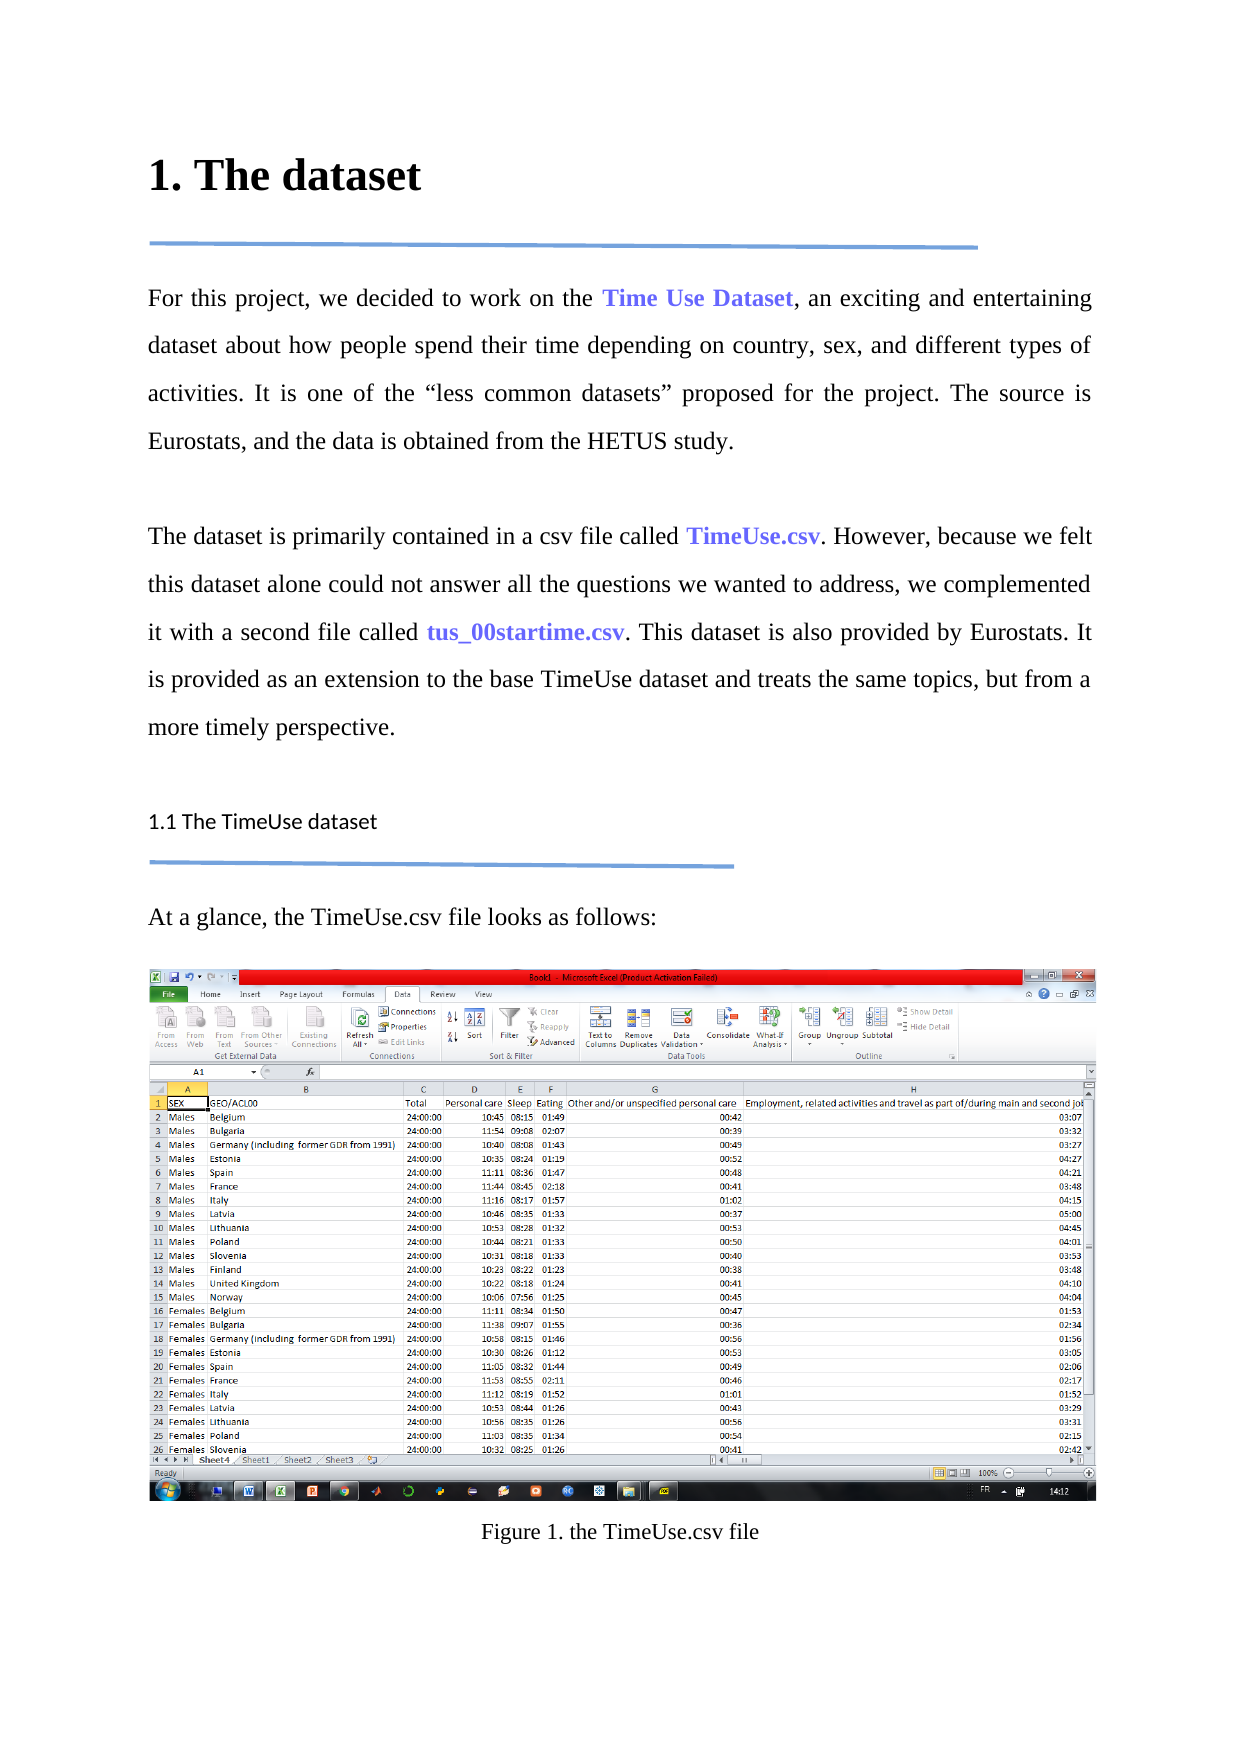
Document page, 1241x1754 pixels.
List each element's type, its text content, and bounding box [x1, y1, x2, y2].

text For this project, we decided to work on the Time Use Dataset, an exciting and entertaining dataset about how people spend their time depending on country, sex, and different types of activities. It is one of the “less common datasets” proposed for the project. The source is Eurostats, and the data is obtained from the HETUS study. [148, 283, 1093, 454]
text Figure 1. the TimeUse.csv file [148, 1518, 1093, 1544]
text The dataset is primarily contained in a csv file called TimeUse.csv. However, because we felt this dataset alone could not answer all the questions we wanted to address, we complemented it with a second file called tus_00startime.csv. This dataset is also provided by Eurostats. It is provided as an extension to the base TimeUse dataset and treats the same topics, but from a more timely perspective. [148, 521, 1093, 741]
picture [149, 969, 1097, 1501]
text 1. The dataset [148, 148, 1093, 200]
text At a glance, the TimeUse.csv file looks as follows: [148, 902, 1093, 930]
